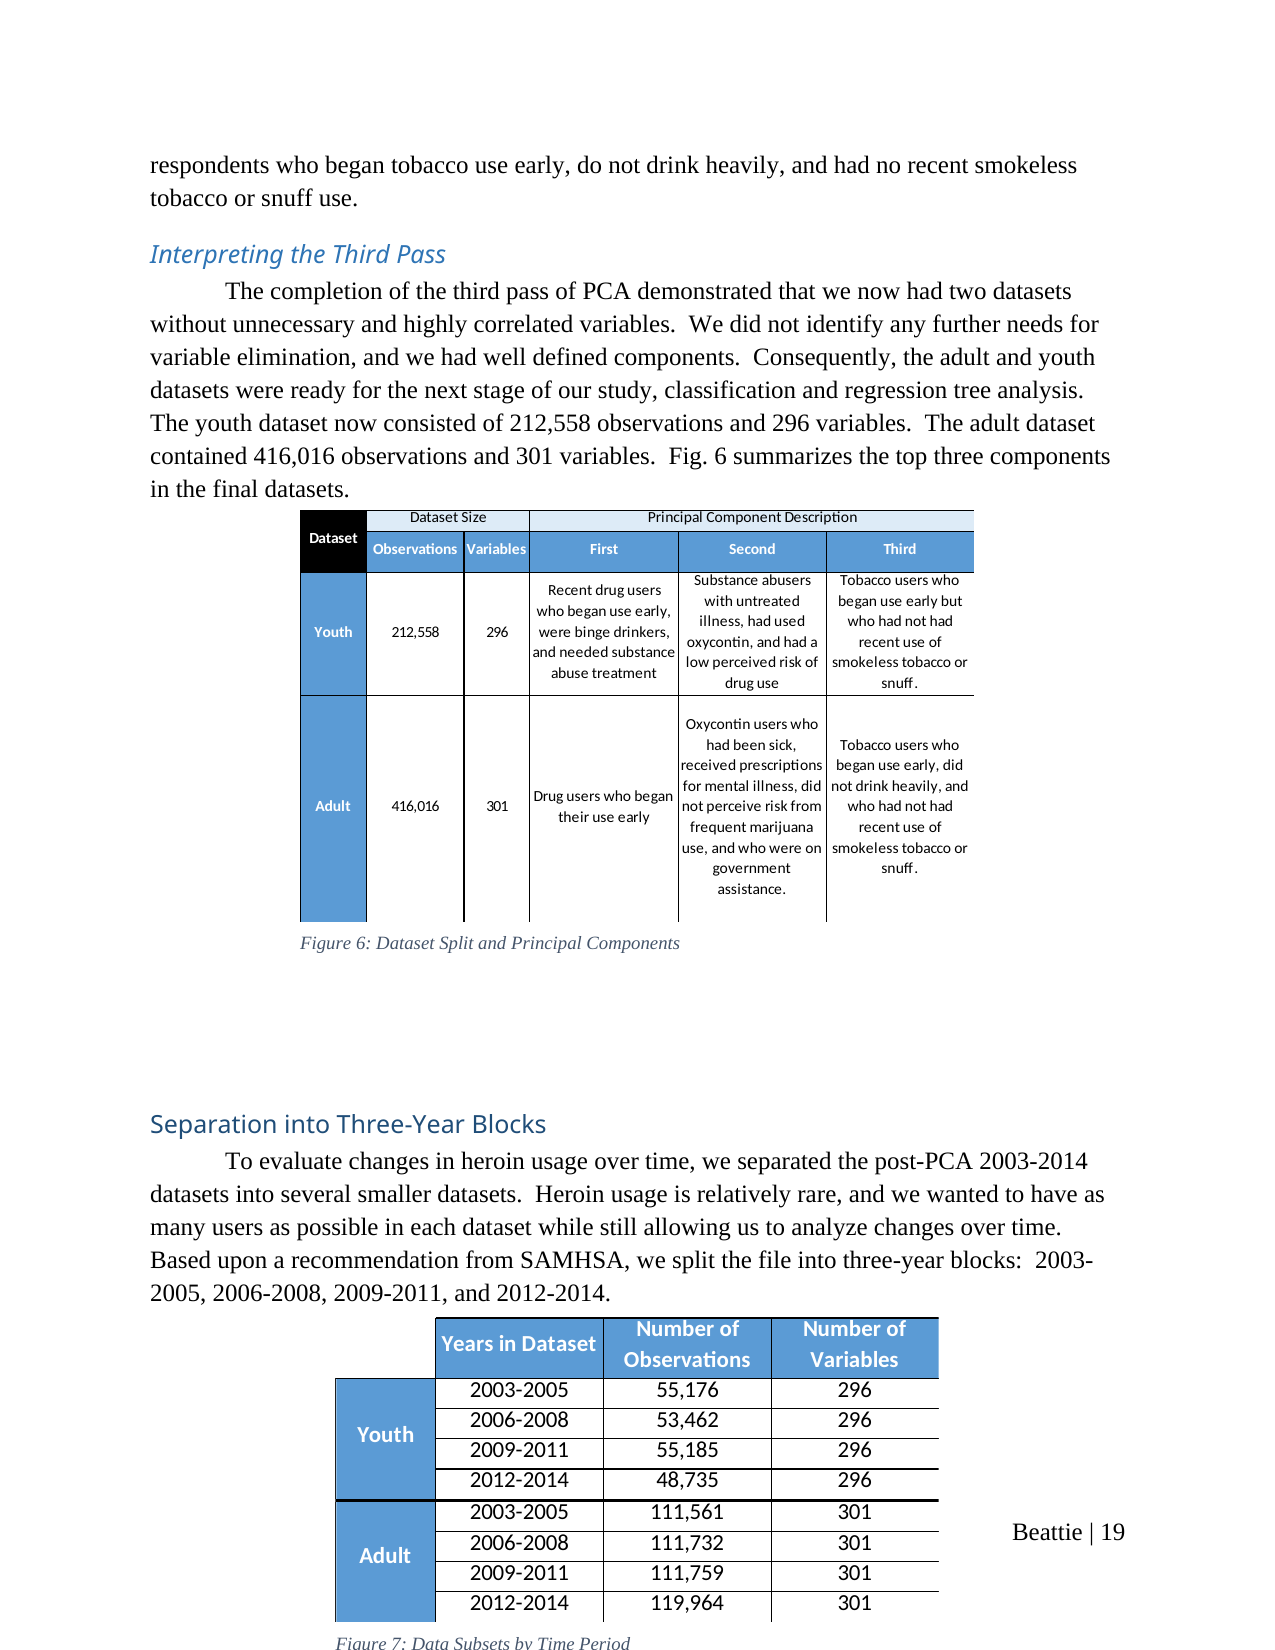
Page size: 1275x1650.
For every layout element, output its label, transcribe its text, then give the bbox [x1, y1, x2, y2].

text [150, 150, 1125, 212]
text The completion of the third pass of PCA demonstrated that we now had two datasets without unnecessary and highly correlated variables. We did not identify any further needs for variable elimination, and we had well defined components. Consequently, the adult and youth datasets were ready for the next stage of our study, classification and regression tree analysis. The youth dataset now consisted of 212,558 observations and 296 variables. The adult dataset contained 416,016 observations and 301 variables. Fig. 6 summarizes the top three components in the final datasets. [150, 276, 1125, 503]
subtitle Interpreting the Third Pass [150, 237, 1125, 271]
text To evaluate changes in heroin usage over time, we separated the post-PCA 2003-2014 datasets into several smaller datasets. Heroin usage is relatively rare, and we wanted to have as many users as possible in each dataset while still allowing us to analyze changes over time. Based upon a recommendation from SAMHSA, we split the file into three-year blocks: 2003-2005, 2006-2008, 2009-2011, and 2012-2014. [150, 1146, 1125, 1307]
subtitle Separation into Three-Year Blocks [150, 1107, 1125, 1141]
